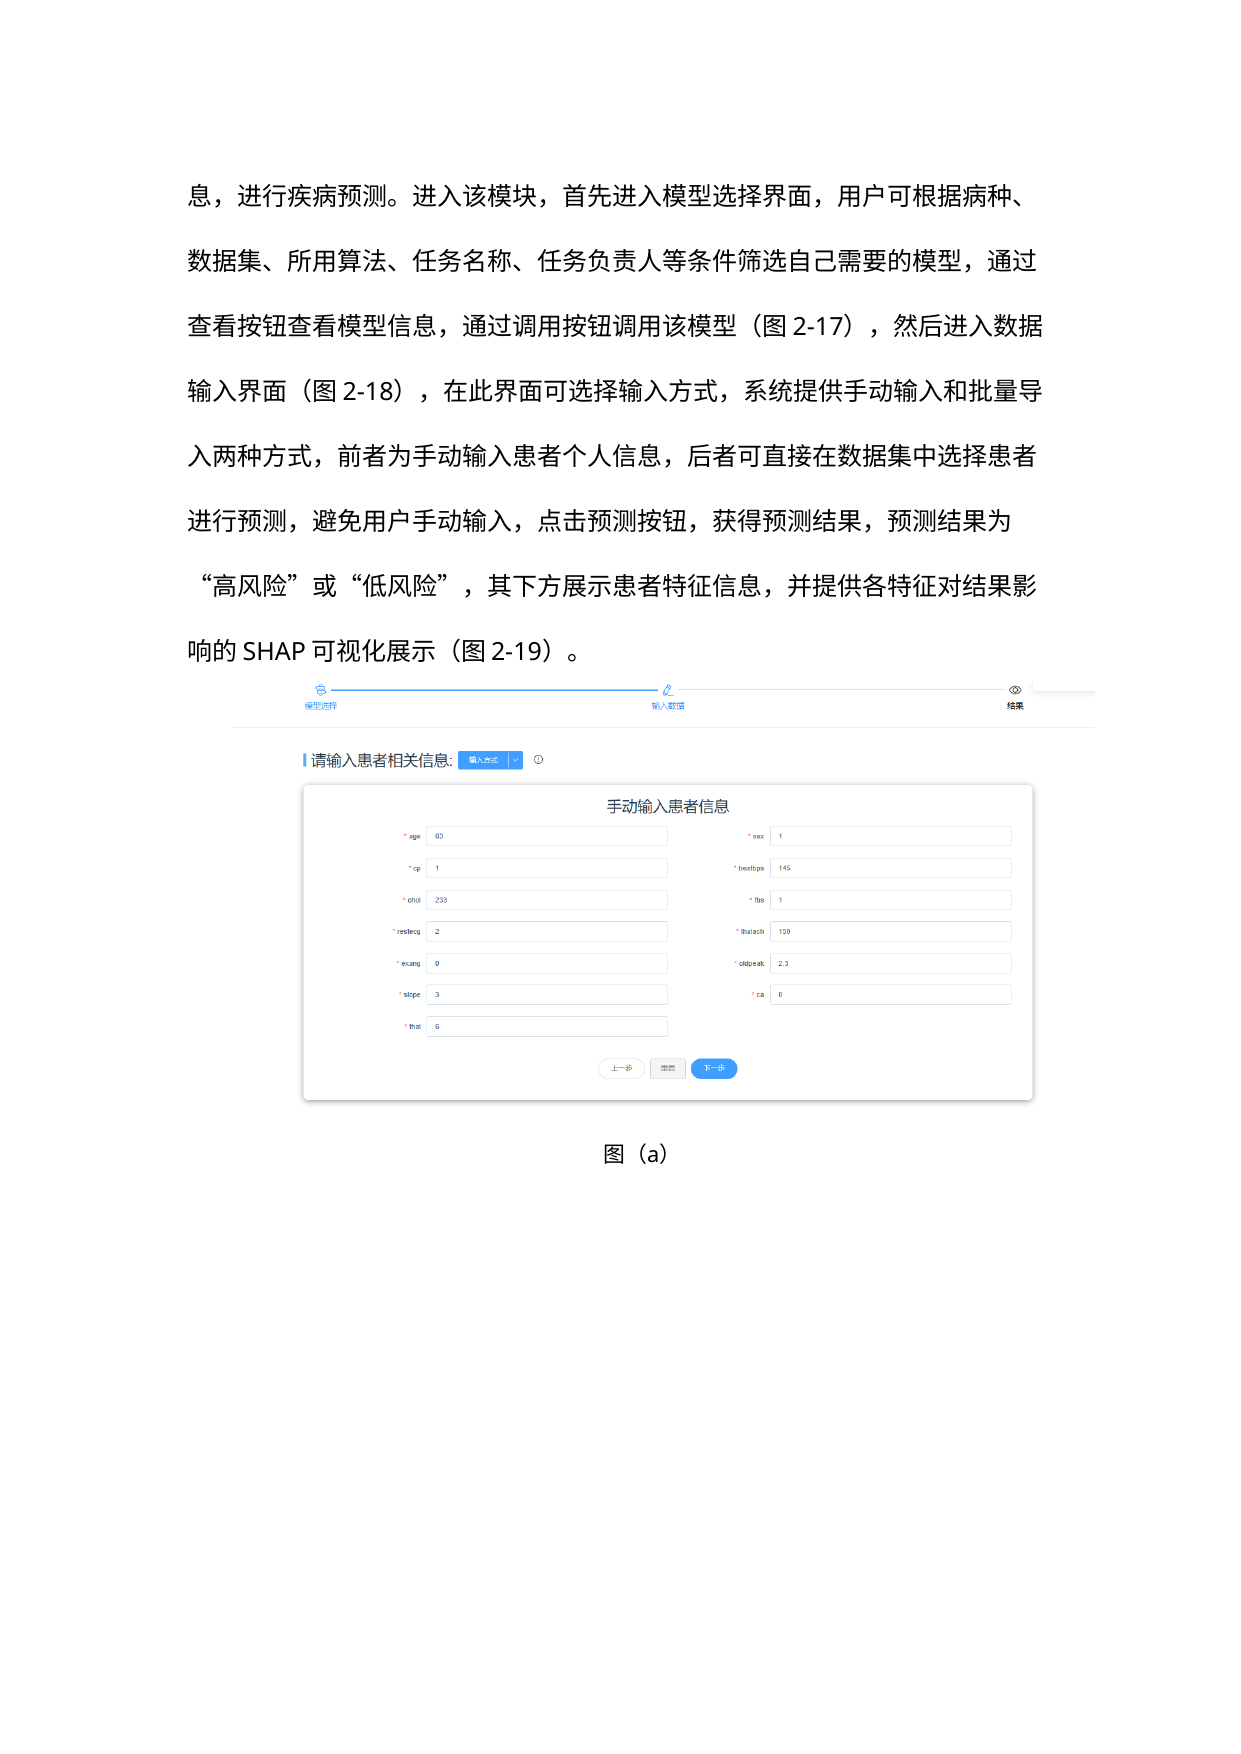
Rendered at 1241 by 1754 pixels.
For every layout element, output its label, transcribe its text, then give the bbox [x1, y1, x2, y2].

text 图（a） [187, 1137, 1053, 1169]
picture [231, 682, 1096, 1117]
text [187, 162, 1053, 682]
